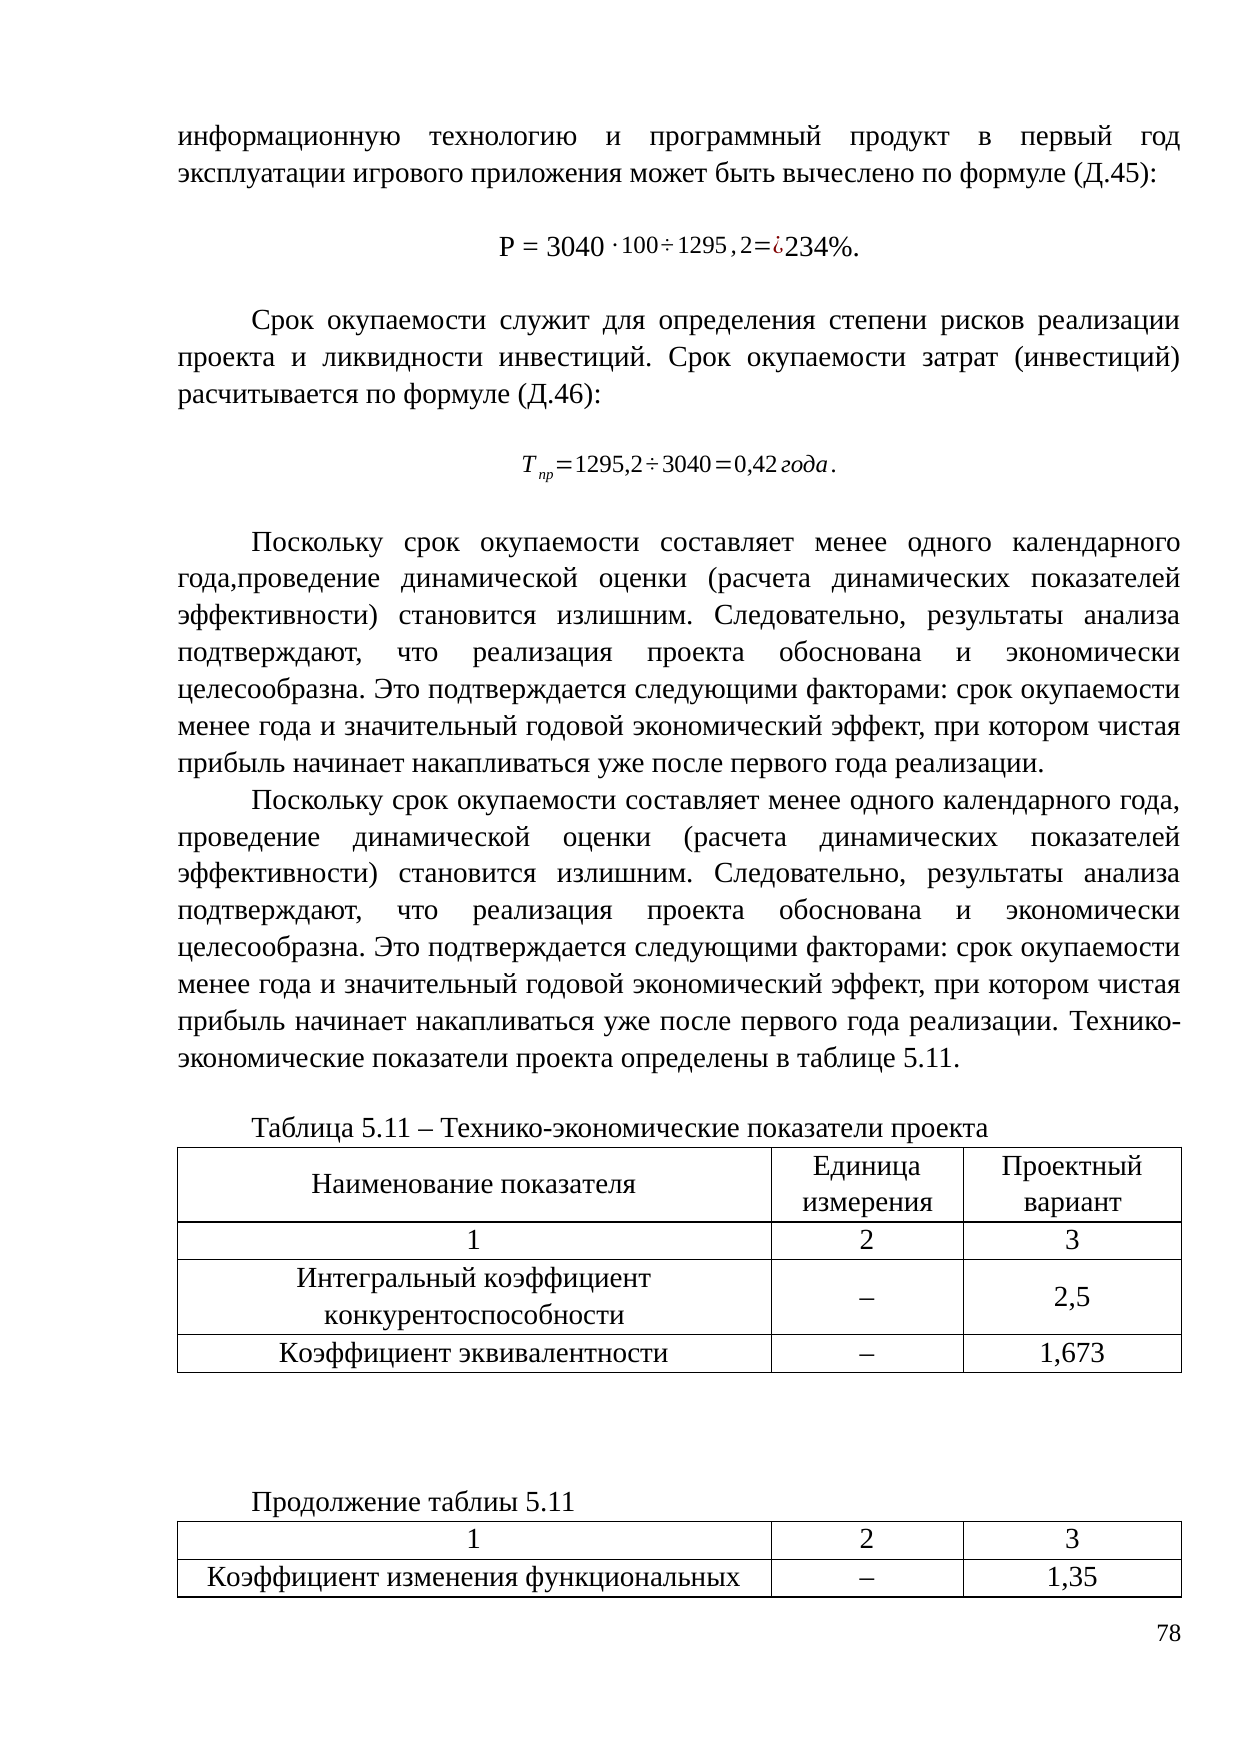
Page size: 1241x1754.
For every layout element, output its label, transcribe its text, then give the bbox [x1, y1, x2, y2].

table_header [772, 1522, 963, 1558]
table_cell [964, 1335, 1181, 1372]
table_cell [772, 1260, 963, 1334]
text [177, 118, 1181, 188]
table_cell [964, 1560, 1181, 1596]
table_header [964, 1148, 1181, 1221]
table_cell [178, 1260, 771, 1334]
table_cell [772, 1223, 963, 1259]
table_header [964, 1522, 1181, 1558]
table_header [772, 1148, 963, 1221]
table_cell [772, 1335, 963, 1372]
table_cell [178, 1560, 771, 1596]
text Поскольку срок окупаемости составляет менее одного календарного года,проведение динамической оценки (расчета динамических показателей эффективности) становится излишним. Следовательно, результаты анализа подтверждают, что реализация проекта обоснована и экономически целесообразна. Это подтверждается следующими факторами: срок окупаемости менее года и значительный годовой экономический эффект, при котором чистая прибыль начинает накапливаться уже после первого года реализации. [177, 524, 1181, 778]
text Р = 3040 234%. [177, 229, 1181, 262]
text Срок окупаемости служит для определения степени рисков реализации проекта и ликвидности инвестиций. Срок окупаемости затрат (инвестиций) расчитывается по формуле (Д.46): [177, 302, 1181, 410]
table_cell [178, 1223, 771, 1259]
text Поскольку срок окупаемости составляет менее одного календарного года, проведение динамической оценки (расчета динамических показателей эффективности) становится излишним. Следовательно, результаты анализа подтверждают, что реализация проекта обоснована и экономически целесообразна. Это подтверждается следующими факторами: срок окупаемости менее года и значительный годовой экономический эффект, при котором чистая прибыль начинает накапливаться уже после первого года реализации. Технико-экономические показатели проекта определены в таблице 5.11. [177, 782, 1181, 1073]
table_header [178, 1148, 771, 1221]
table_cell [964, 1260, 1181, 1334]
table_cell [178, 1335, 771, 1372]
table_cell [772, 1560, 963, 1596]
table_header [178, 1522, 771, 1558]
text Таблица 5.11 – Технико-экономические показатели проекта [177, 1110, 1181, 1144]
text Продолжение таблиы 5.11 [177, 1484, 1181, 1517]
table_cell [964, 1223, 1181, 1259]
